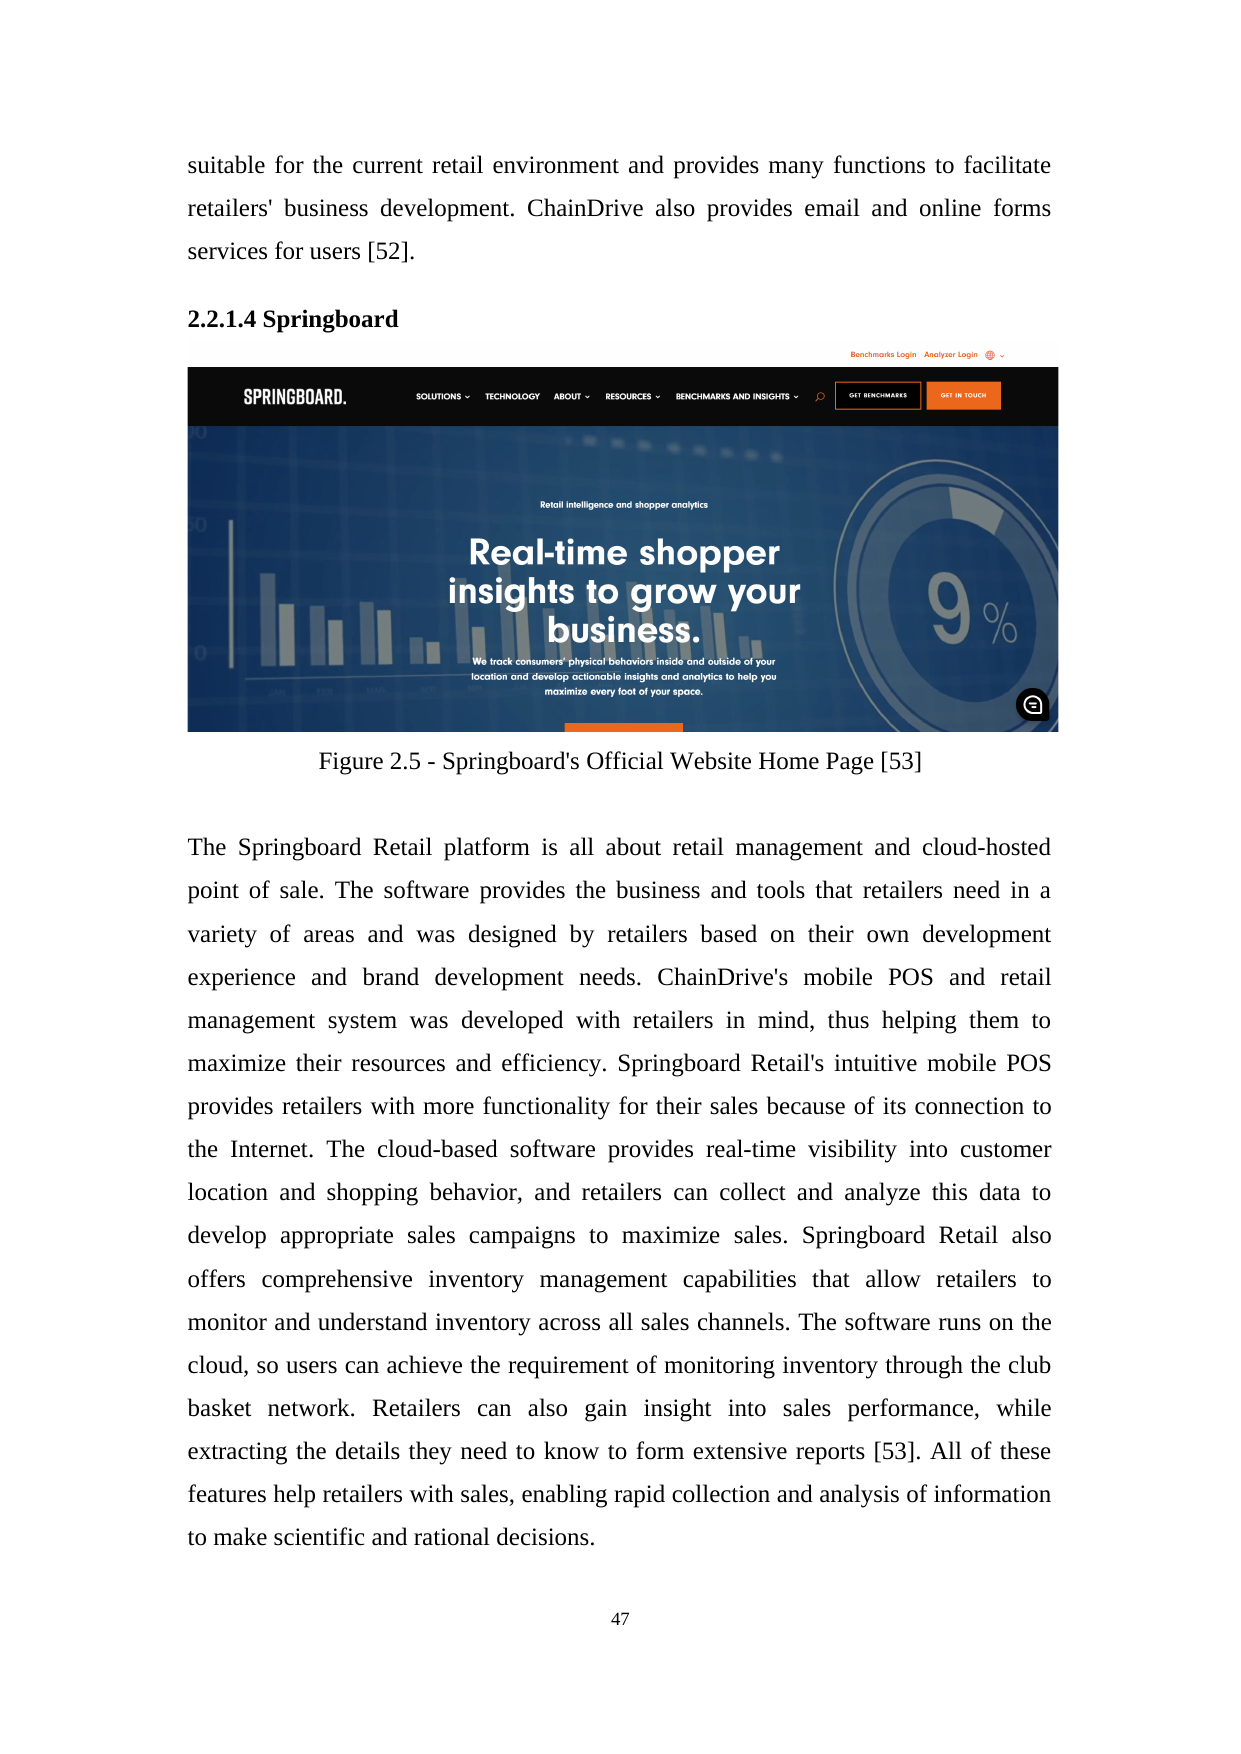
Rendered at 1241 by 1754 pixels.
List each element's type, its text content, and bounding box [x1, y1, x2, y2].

text The Springboard Retail platform is all about retail management and cloud-hosted point of sale. The software provides the business and tools that retailers need in a variety of areas and was designed by retailers based on their own development experience and brand development needs. ChainDrive's mobile POS and retail management system was developed with retailers in mind, thus helping them to maximize their resources and efficiency. Springboard Retail's intuitive mobile POS provides retailers with more functionality for their sales because of its connection to the Internet. The cloud-based software provides real-time visibility into customer location and shopping behavior, and retailers can collect and analyze this data to develop appropriate sales campaigns to maximize sales. Springboard Retail also offers comprehensive inventory management capabilities that allow retailers to monitor and understand inventory across all sales channels. The software runs on the cloud, so users can achieve the requirement of monitoring inventory through the club basket network. Retailers can also gain insight into sales performance, while extracting the details they need to know to form extensive reports [53]. All of these features help retailers with sales, enabling rapid collection and analysis of information to make scientific and rational decisions. [187, 832, 1053, 1551]
text Figure 2.5 - Springboard's Official Website Home Page [53] [187, 746, 1053, 775]
subtitle Springboard [187, 304, 1053, 333]
picture [187, 339, 1059, 732]
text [187, 150, 1053, 265]
